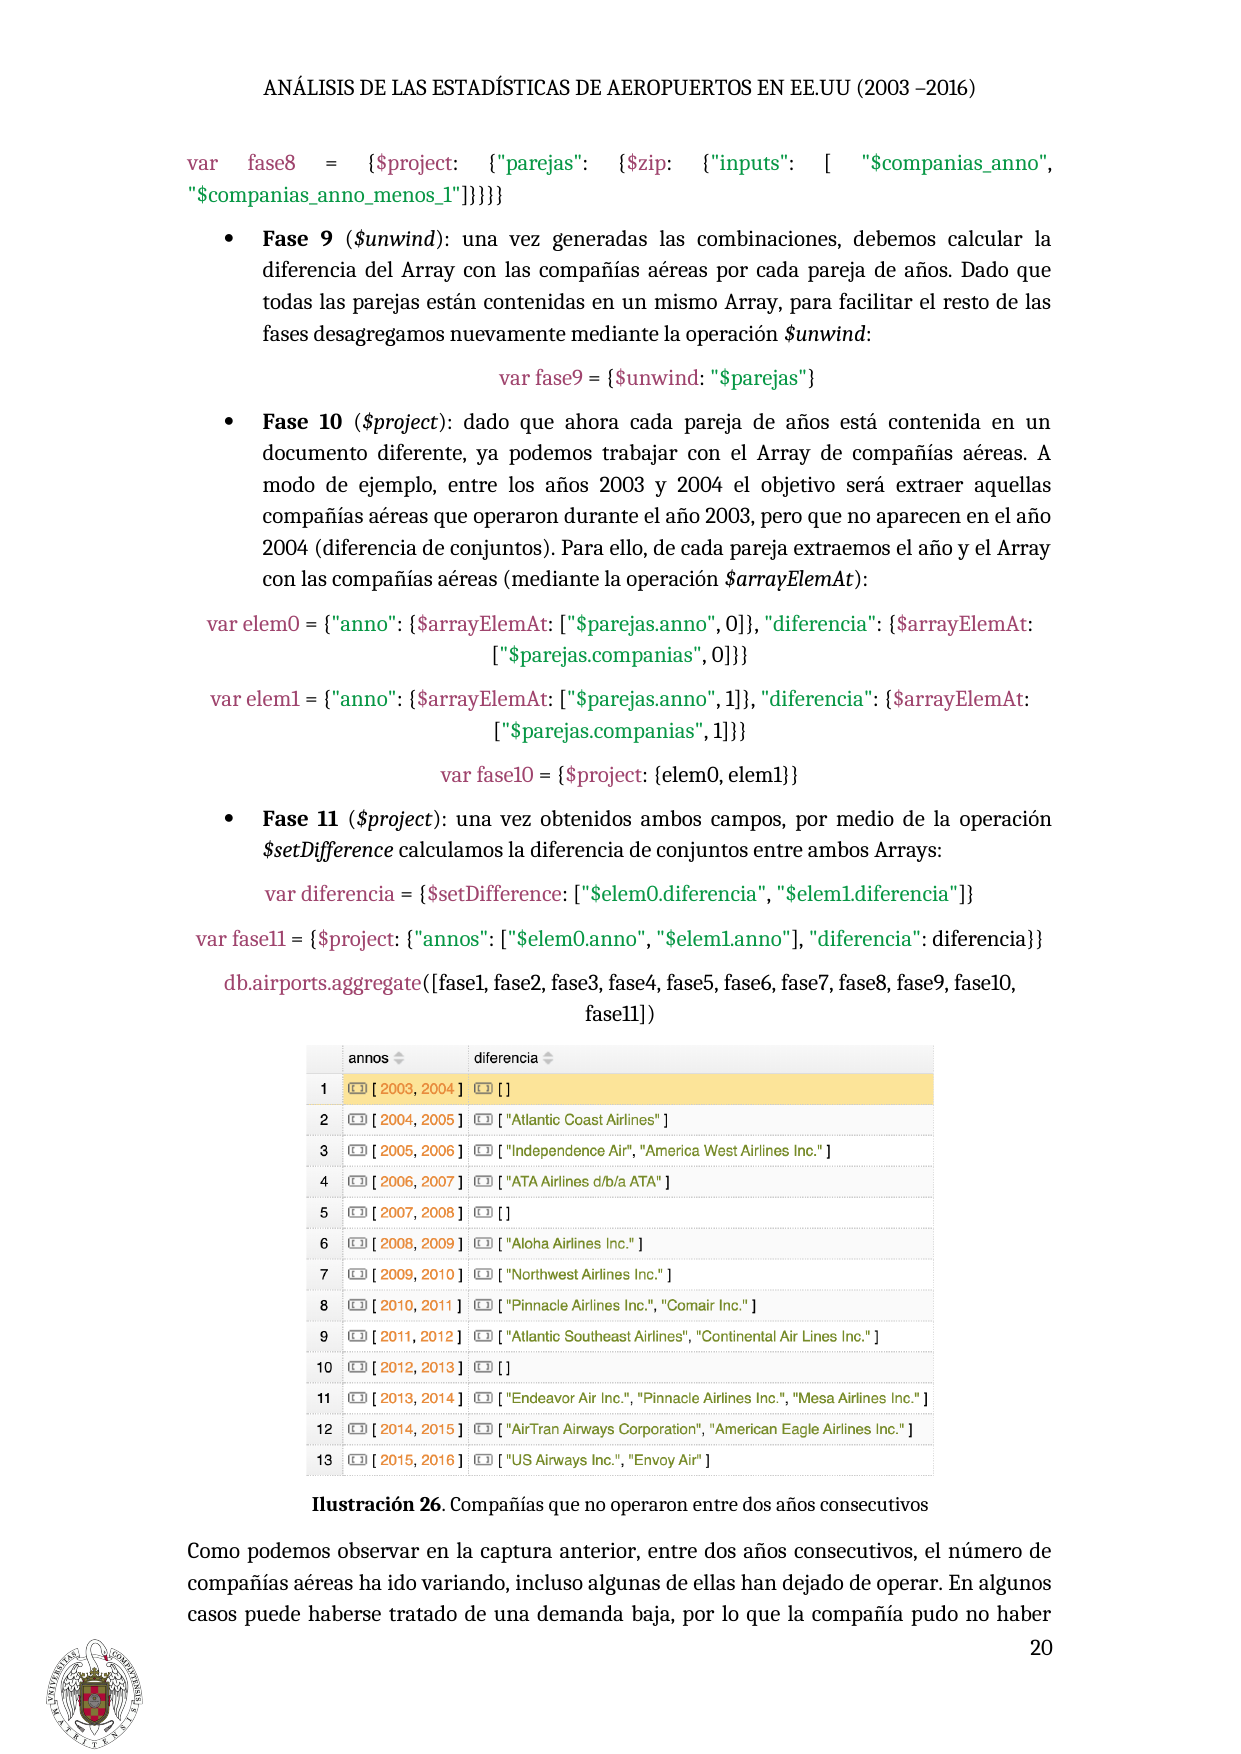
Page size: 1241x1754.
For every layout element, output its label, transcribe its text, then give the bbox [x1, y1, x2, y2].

text var elem0 = {"anno": {$arrayElemAt: ["$parejas.anno", 0]}, "diferencia": {$arrayElemAt: ["$parejas.companias", 0]}} [187, 610, 1053, 668]
list Fase 11 ($project): una vez obtenidos ambos campos, por medio de la operación $setDifference calculamos la diferencia de conjuntos entre ambos Arrays: [225, 806, 1053, 863]
list Fase 10 ($project): dado que ahora cada pareja de años está contenida en un documento diferente, ya podemos trabajar con el Array de compañías aéreas. A modo de ejemplo, entre los años 2003 y 2004 el objetivo será extraer aquellas compañías aéreas que operaron durante el año 2003, pero que no aparecen en el año 2004 (diferencia de conjuntos). Para ello, de cada pareja extraemos el año y el Array con las compañías aéreas (mediante la operación $arrayElemAt): [225, 408, 1053, 593]
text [187, 1538, 1053, 1627]
picture [306, 1045, 934, 1476]
text var fase10 = {$project: {elem0, elem1}} [187, 762, 1053, 788]
list Fase 9 ($unwind): una vez generadas las combinaciones, debemos calcular la diferencia del Array con las compañías aéreas por cada pareja de años. Dado que todas las parejas están contenidas en un mismo Array, para facilitar el resto de las fases desagregamos nuevamente mediante la operación $unwind: [225, 226, 1053, 347]
text var diferencia = {$setDifference: ["$elem0.diferencia", "$elem1.diferencia"]} [187, 881, 1053, 908]
text Ilustración 26. Compañías que no operaron entre dos años consecutivos [187, 1493, 1053, 1517]
text var fase11 = {$project: {"annos": ["$elem0.anno", "$elem1.anno"], "diferencia": diferencia}} [187, 925, 1053, 952]
picture [43, 1636, 146, 1752]
text var fase8 = {$project: {"parejas": {$zip: {"inputs": [ "$companias_anno", "$companias_anno_menos_1"]}}}} [187, 150, 1053, 208]
text var elem1 = {"anno": {$arrayElemAt: ["$parejas.anno", 1]}, "diferencia": {$arrayElemAt: ["$parejas.companias", 1]}} [187, 686, 1053, 744]
text var fase9 = {$unwind: "$parejas"} [262, 364, 1053, 391]
text db.airports.aggregate([fase1, fase2, fase3, fase4, fase5, fase6, fase7, fase8, fase9, fase10, fase11]) [187, 969, 1053, 1027]
